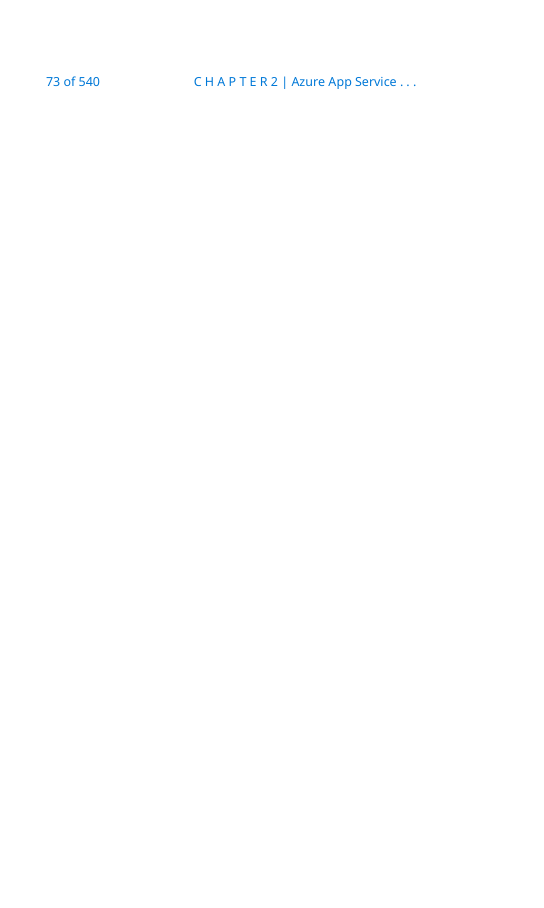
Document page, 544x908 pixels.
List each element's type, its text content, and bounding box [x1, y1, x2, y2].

text 73 of 540 C H A P T E R 2 | Azure App Service . . . [46, 73, 497, 90]
